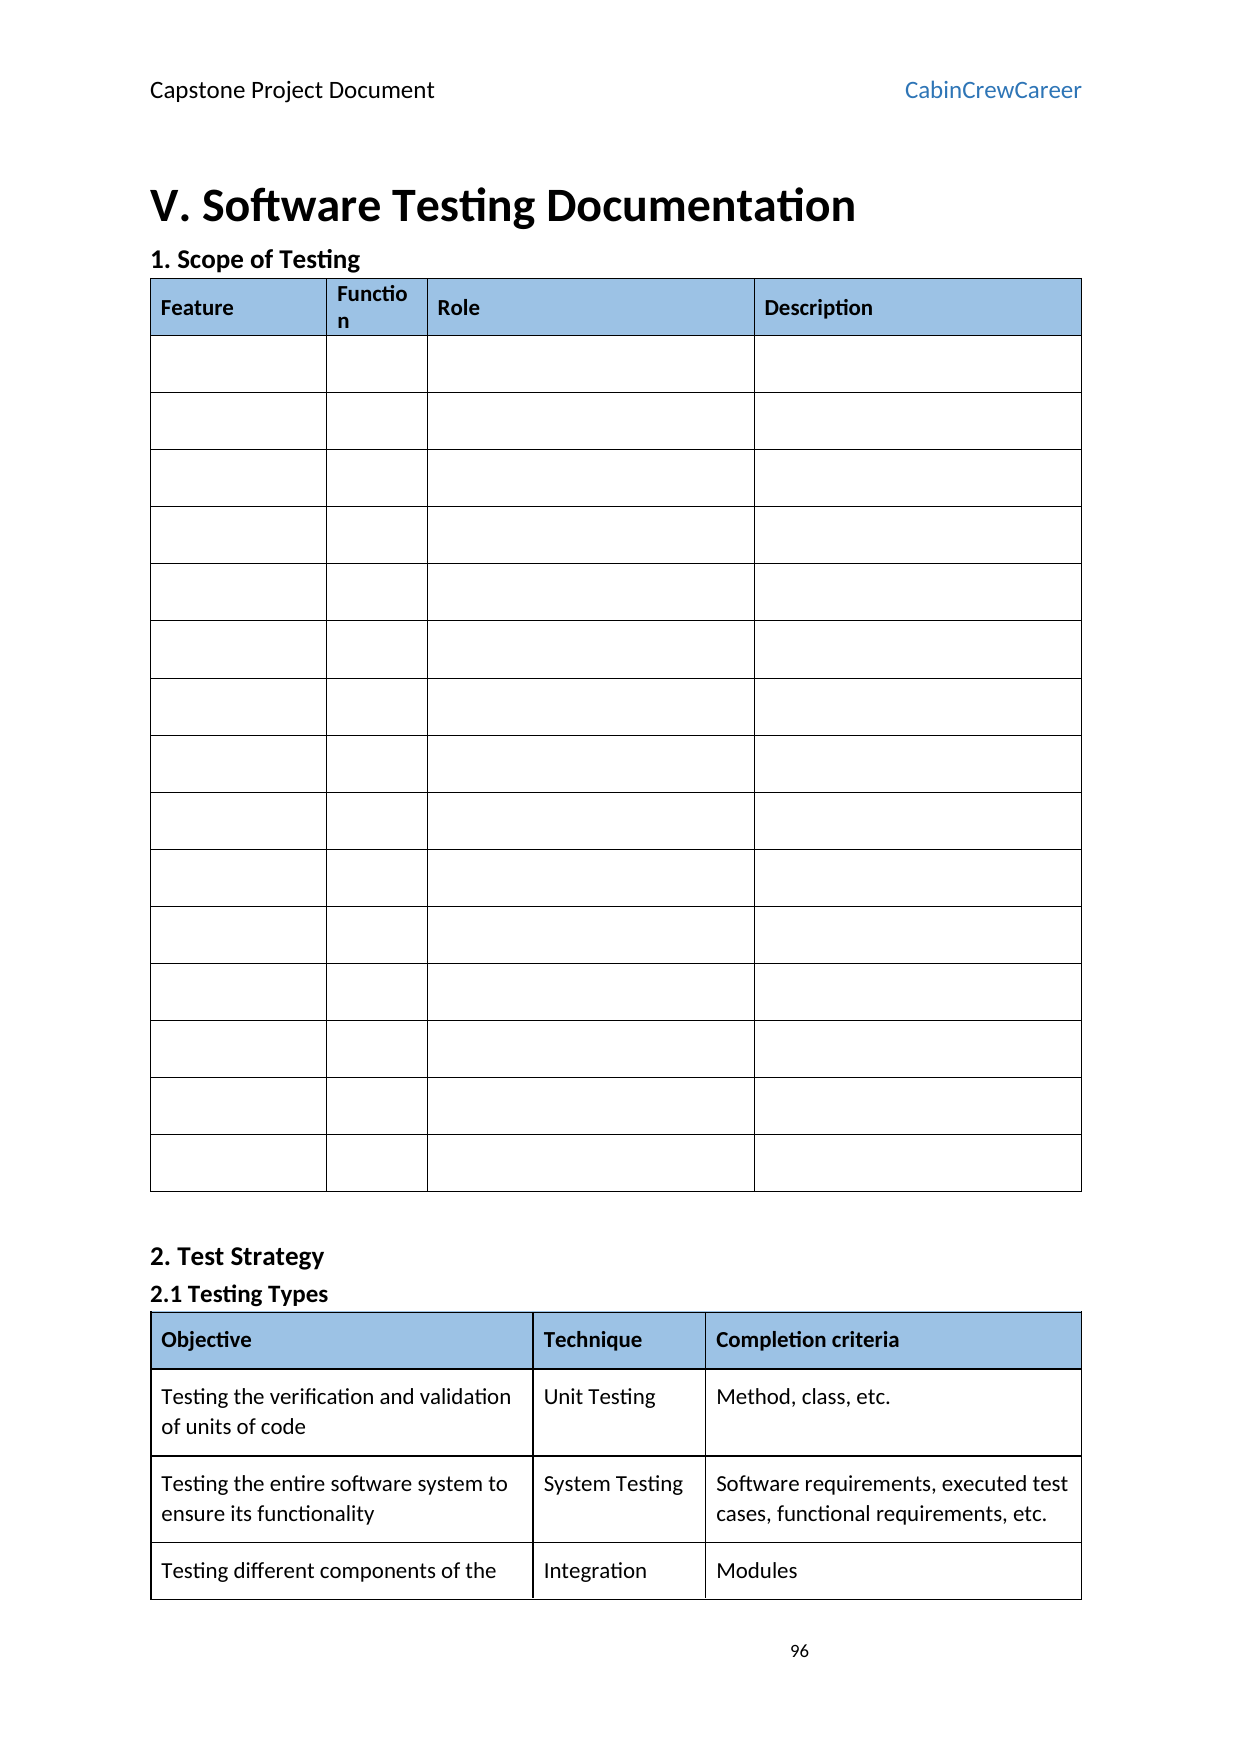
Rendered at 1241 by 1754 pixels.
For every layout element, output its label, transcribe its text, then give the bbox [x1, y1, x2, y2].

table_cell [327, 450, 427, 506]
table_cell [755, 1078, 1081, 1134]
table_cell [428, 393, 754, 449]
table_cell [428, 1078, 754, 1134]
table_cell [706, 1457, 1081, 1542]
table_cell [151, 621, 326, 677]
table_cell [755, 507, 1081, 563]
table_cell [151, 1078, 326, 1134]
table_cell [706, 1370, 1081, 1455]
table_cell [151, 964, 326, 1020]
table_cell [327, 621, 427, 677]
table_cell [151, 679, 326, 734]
subtitle 1. Scope of Testing [150, 242, 1090, 275]
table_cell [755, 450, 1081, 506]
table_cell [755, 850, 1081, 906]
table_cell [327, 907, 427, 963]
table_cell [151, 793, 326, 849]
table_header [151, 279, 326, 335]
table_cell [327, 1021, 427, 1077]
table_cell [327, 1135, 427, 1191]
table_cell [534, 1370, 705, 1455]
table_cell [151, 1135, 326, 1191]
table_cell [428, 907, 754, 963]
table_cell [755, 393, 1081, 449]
subtitle V. Software Testing Documentation [150, 175, 1090, 233]
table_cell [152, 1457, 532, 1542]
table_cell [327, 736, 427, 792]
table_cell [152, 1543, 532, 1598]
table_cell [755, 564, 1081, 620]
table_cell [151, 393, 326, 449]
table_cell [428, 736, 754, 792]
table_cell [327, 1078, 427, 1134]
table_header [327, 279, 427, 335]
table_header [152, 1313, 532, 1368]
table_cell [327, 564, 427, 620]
subtitle 2. Test Strategy [150, 1239, 1090, 1272]
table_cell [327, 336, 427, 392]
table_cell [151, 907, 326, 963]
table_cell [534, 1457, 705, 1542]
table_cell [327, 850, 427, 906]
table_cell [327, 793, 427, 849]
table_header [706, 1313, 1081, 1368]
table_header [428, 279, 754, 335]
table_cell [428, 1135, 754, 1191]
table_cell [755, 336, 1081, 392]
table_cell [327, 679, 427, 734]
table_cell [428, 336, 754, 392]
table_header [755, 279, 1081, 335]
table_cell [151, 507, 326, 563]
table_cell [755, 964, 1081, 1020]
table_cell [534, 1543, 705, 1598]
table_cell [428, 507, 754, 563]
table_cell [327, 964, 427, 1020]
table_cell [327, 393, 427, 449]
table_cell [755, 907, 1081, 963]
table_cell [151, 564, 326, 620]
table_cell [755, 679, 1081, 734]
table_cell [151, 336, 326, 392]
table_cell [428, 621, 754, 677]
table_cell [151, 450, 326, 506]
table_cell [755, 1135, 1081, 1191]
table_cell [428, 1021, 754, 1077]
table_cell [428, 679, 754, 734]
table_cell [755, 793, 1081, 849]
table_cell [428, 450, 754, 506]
subtitle 2.1 Testing Types [150, 1278, 1090, 1309]
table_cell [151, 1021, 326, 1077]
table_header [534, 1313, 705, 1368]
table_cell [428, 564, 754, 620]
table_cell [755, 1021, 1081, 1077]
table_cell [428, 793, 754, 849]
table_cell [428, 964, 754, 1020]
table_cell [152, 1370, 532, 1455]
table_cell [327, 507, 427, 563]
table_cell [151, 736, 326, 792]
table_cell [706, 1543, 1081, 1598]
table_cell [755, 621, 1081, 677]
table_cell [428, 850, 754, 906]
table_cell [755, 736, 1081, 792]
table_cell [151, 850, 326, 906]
